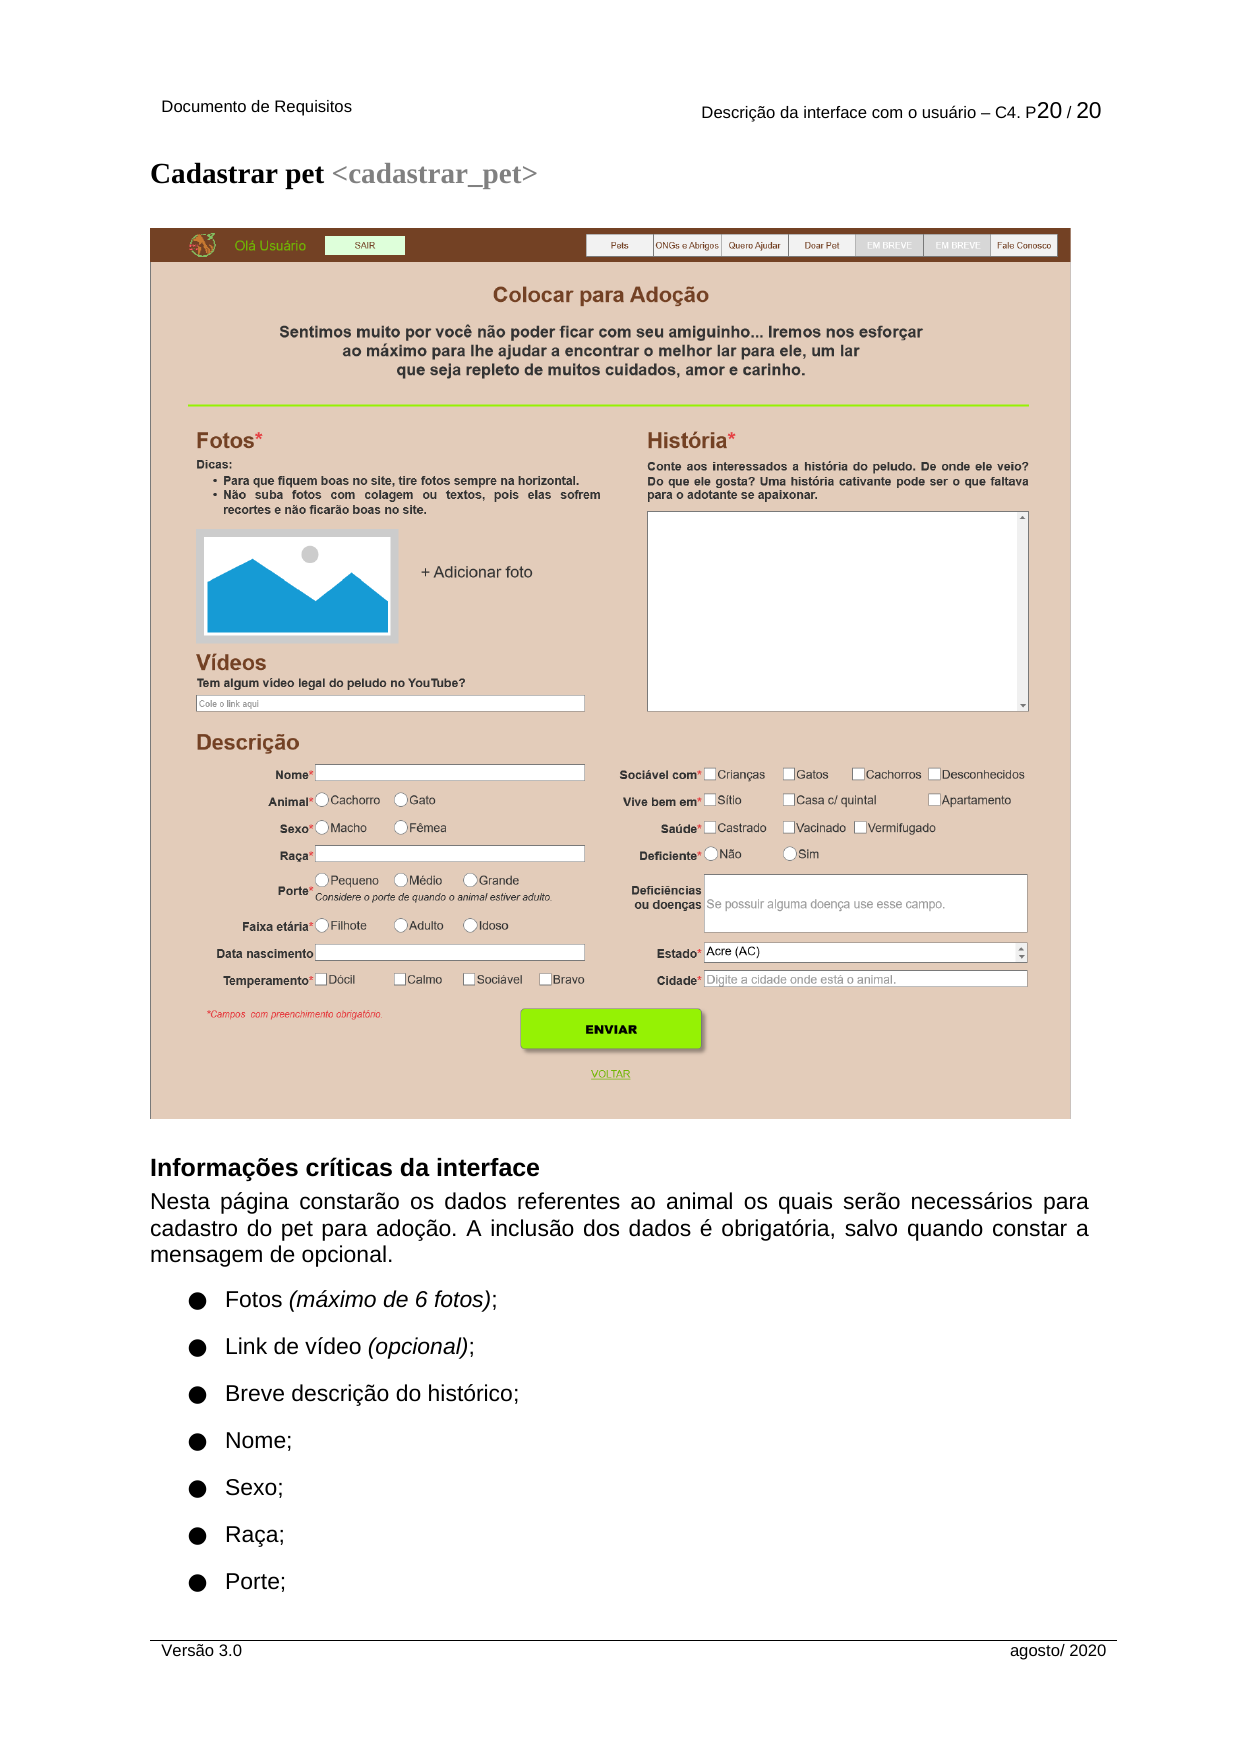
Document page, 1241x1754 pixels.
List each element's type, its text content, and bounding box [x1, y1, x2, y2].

list Sexo; [187, 1461, 1090, 1508]
subtitle Cadastrar pet <cadastrar_pet> [150, 156, 1090, 190]
list Porte; [187, 1555, 1090, 1602]
text Informações críticas da interface [150, 1153, 1090, 1182]
list Fotos (máximo de 6 fotos); [187, 1273, 1090, 1321]
list Nome; [187, 1414, 1090, 1461]
text Nesta página constarão os dados referentes ao animal os quais serão necessários para cadastro do pet para adoção. A inclusão dos dados é obrigatória, salvo quando constar a mensagem de opcional. [150, 1188, 1090, 1267]
picture [150, 228, 1071, 1119]
list Breve descrição do histórico; [187, 1367, 1090, 1414]
list Raça; [187, 1508, 1090, 1555]
list Link de vídeo (opcional); [187, 1321, 1090, 1367]
